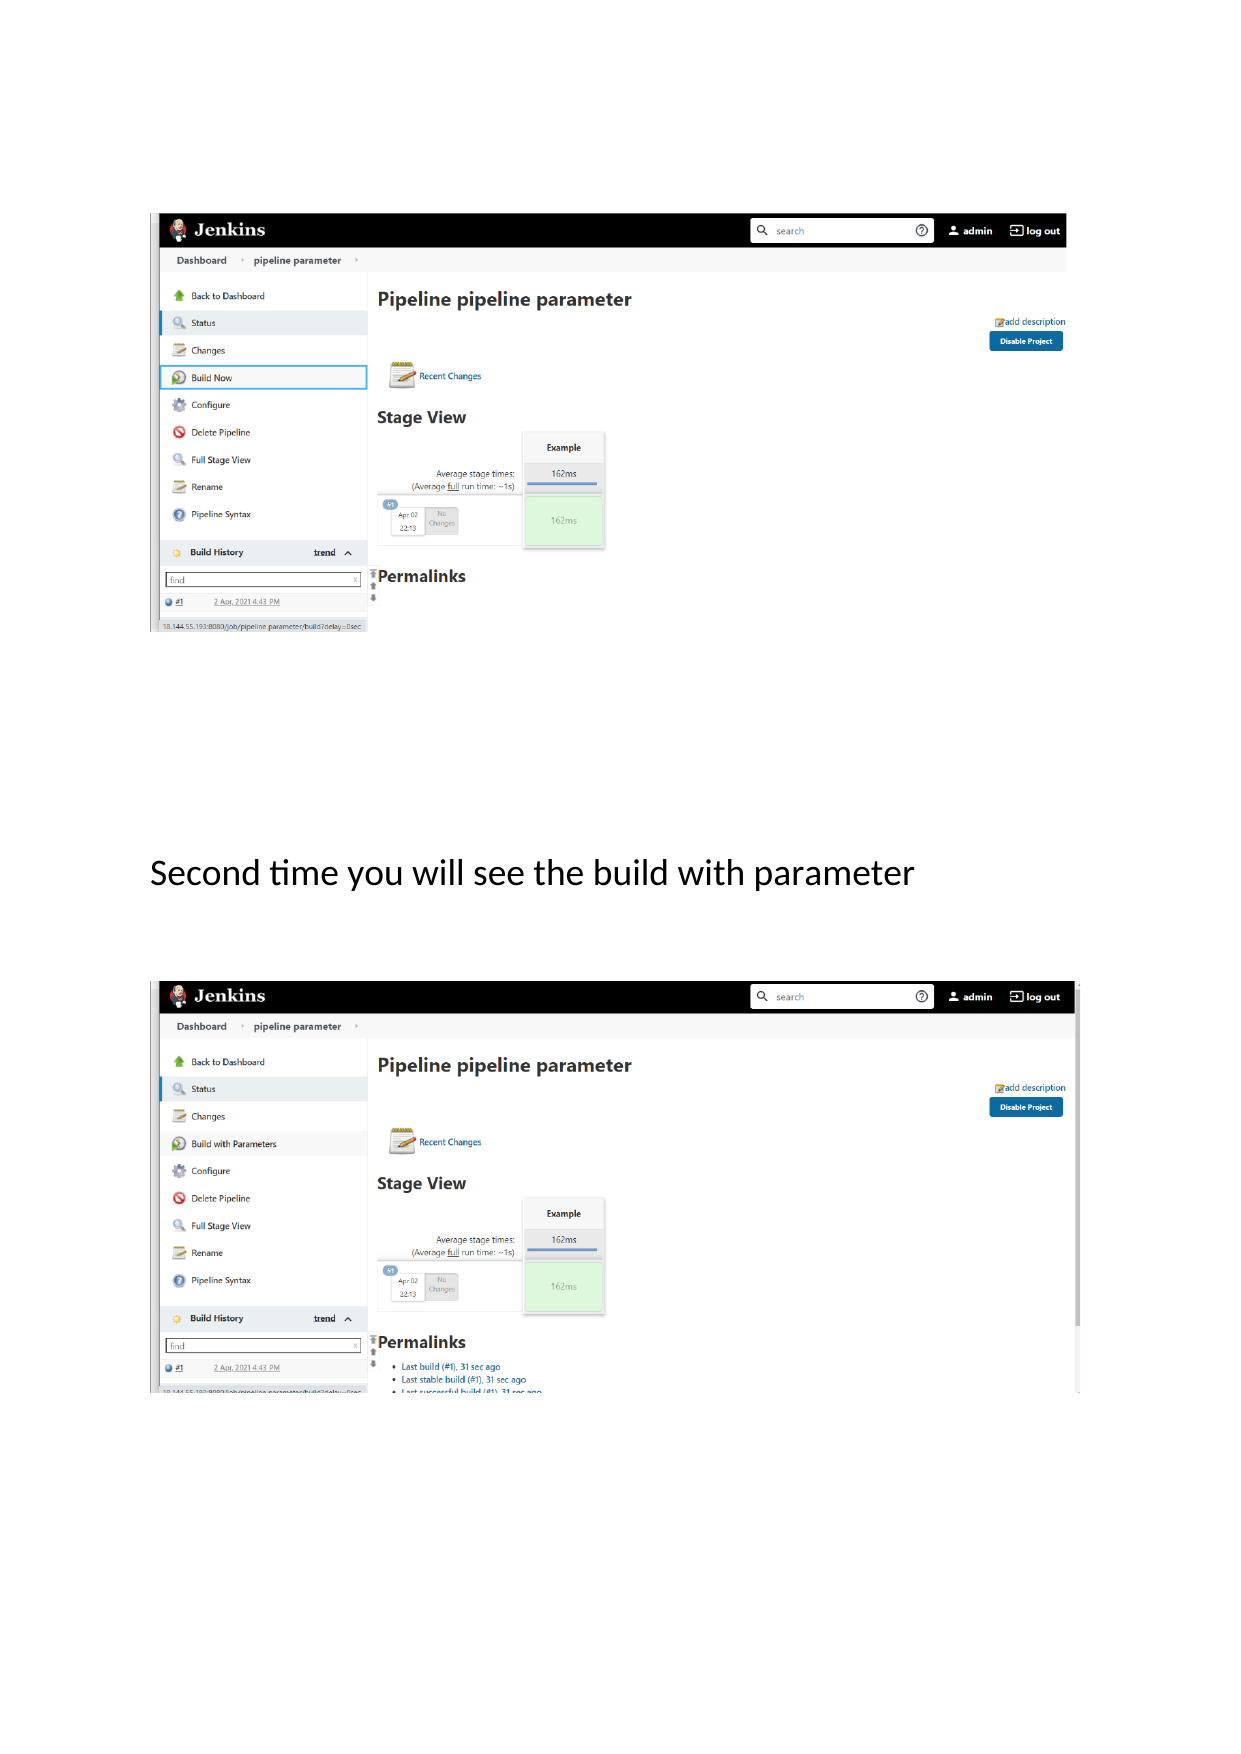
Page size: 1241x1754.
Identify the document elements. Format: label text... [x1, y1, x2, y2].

picture [150, 981, 1080, 1393]
text Second time you will see the build with parameter [150, 849, 1090, 894]
picture [150, 213, 1067, 632]
